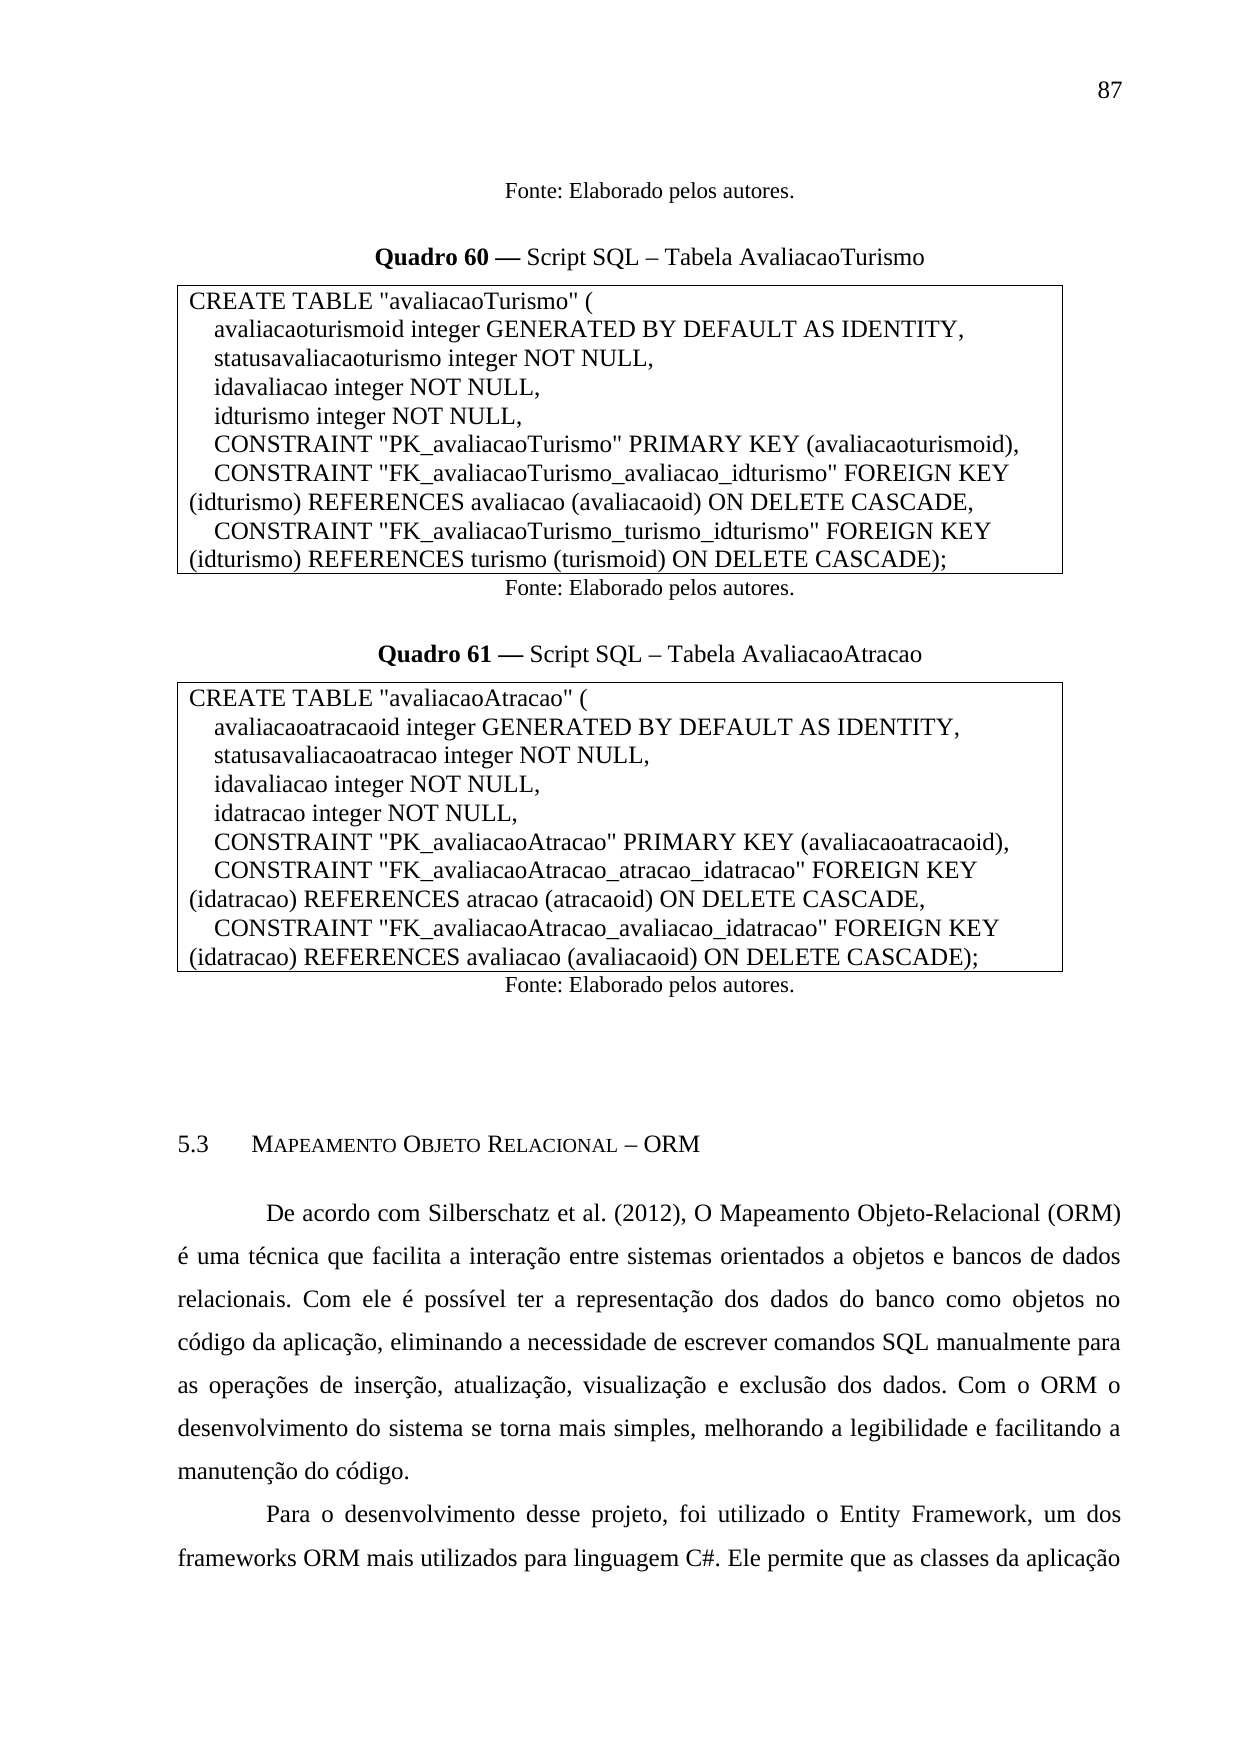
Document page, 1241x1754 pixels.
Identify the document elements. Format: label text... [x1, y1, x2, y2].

text Fonte: Elaborado pelos autores. [177, 177, 1122, 203]
table_header CREATE TABLE "avaliacaoTurismo" ( avaliacaoturismoid integer GENERATED BY DEFAULT AS IDENTITY, statusavaliacaoturismo integer NOT NULL, idavaliacao integer NOT NULL, idturismo integer NOT NULL, CONSTRAINT "PK_avaliacaoTurismo" PRIMARY KEY (avaliacaoturismoid), CONSTRAINT "FK_avaliacaoTurismo_avaliacao_idturismo" FOREIGN KEY (idturismo) REFERENCES avaliacao (avaliacaoid) ON DELETE CASCADE, CONSTRAINT "FK_avaliacaoTurismo_turismo_idturismo" FOREIGN KEY (idturismo) REFERENCES turismo (turismoid) ON DELETE CASCADE); [178, 286, 1062, 573]
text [177, 1499, 1122, 1571]
subtitle Mapeamento Objeto Relacional – ORM [103, 1129, 1122, 1158]
table_header CREATE TABLE "avaliacaoAtracao" ( avaliacaoatracaoid integer GENERATED BY DEFAULT AS IDENTITY, statusavaliacaoatracao integer NOT NULL, idavaliacao integer NOT NULL, idatracao integer NOT NULL, CONSTRAINT "PK_avaliacaoAtracao" PRIMARY KEY (avaliacaoatracaoid), CONSTRAINT "FK_avaliacaoAtracao_atracao_idatracao" FOREIGN KEY (idatracao) REFERENCES atracao (atracaoid) ON DELETE CASCADE, CONSTRAINT "FK_avaliacaoAtracao_avaliacao_idatracao" FOREIGN KEY (idatracao) REFERENCES avaliacao (avaliacaoid) ON DELETE CASCADE); [178, 683, 1062, 971]
text De acordo com Silberschatz et al. (2012), O Mapeamento Objeto-Relacional (ORM) é uma técnica que facilita a interação entre sistemas orientados a objetos e bancos de dados relacionais. Com ele é possível ter a representação dos dados do banco como objetos no código da aplicação, eliminando a necessidade de escrever comandos SQL manualmente para as operações de inserção, atualização, visualização e exclusão dos dados. Com o ORM o desenvolvimento do sistema se torna mais simples, melhorando a legibilidade e facilitando a manutenção do código. [177, 1198, 1122, 1485]
text Fonte: Elaborado pelos autores. [177, 574, 1122, 601]
text Fonte: Elaborado pelos autores. [177, 972, 1122, 998]
